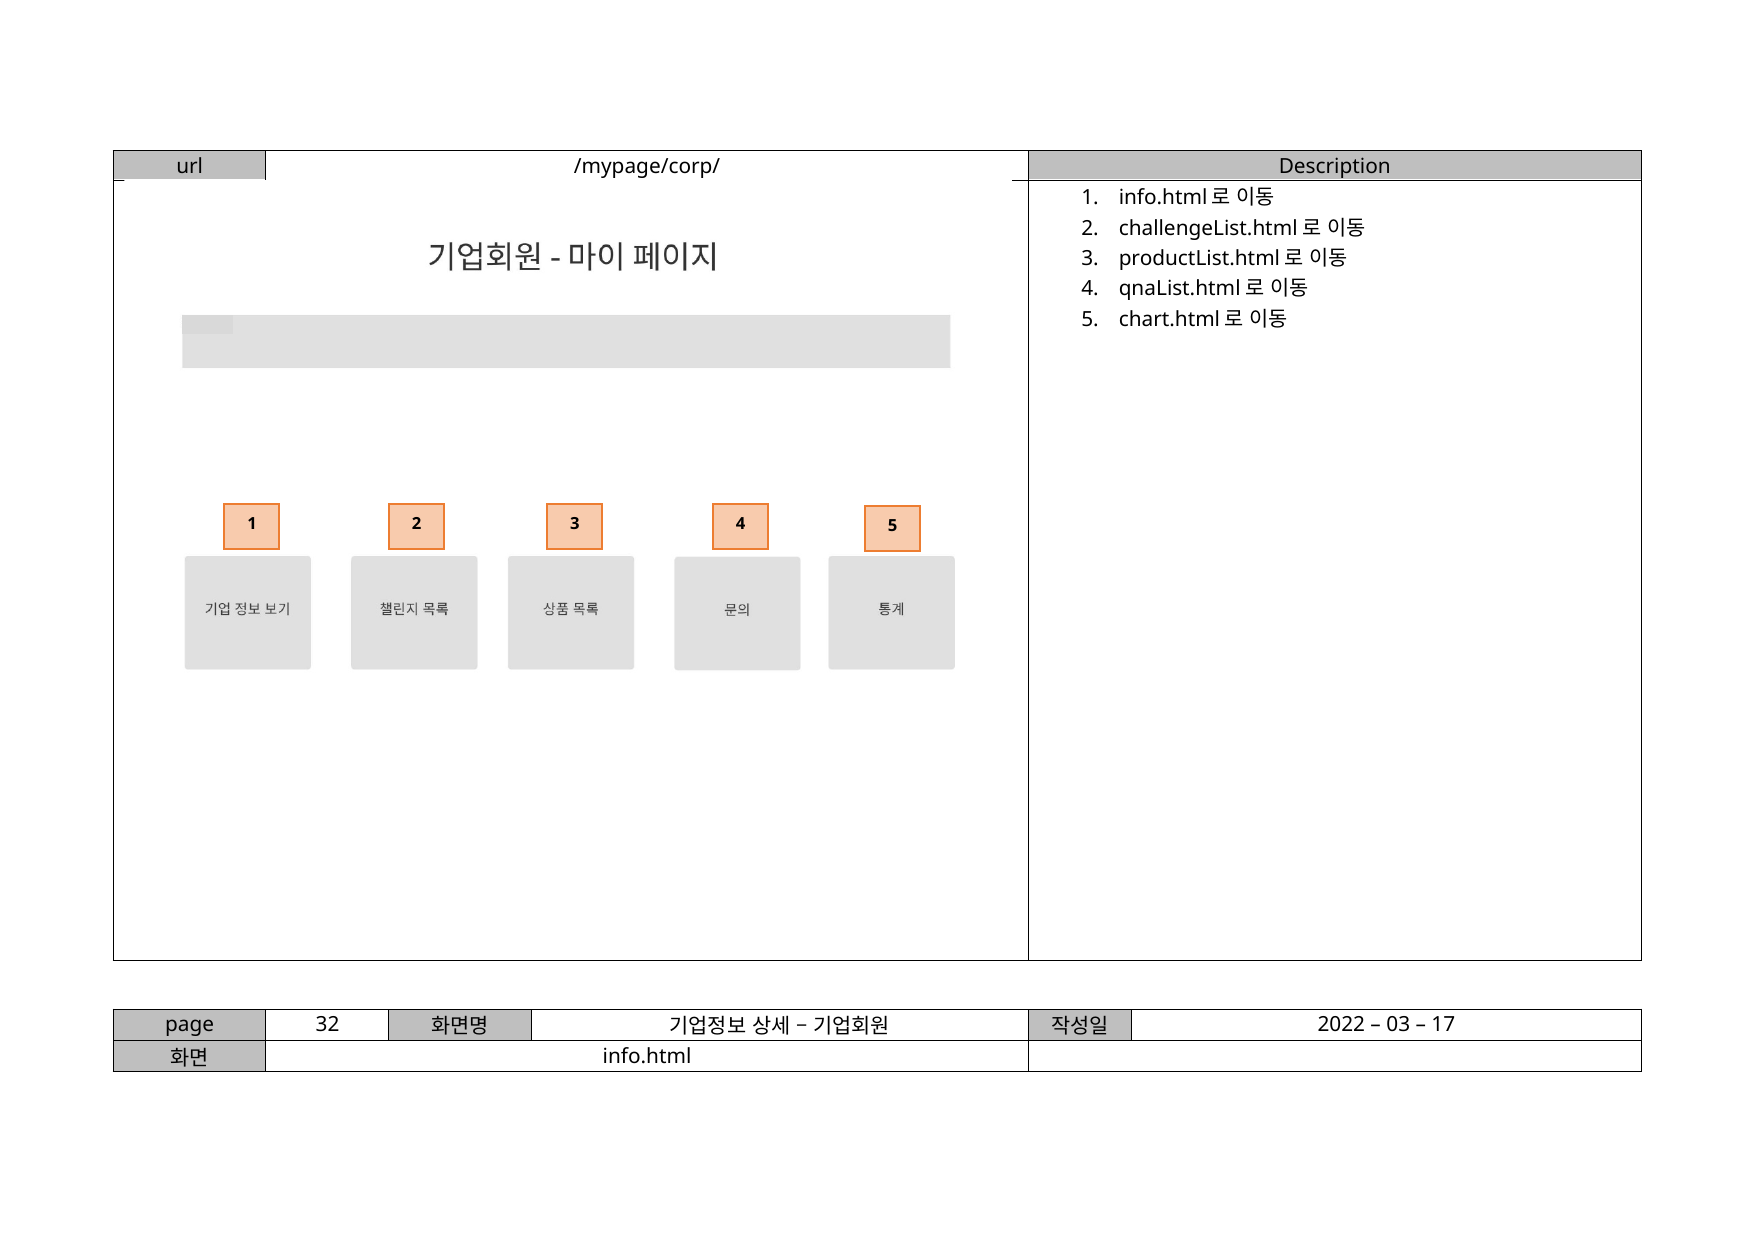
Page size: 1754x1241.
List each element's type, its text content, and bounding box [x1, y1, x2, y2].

picture [124, 180, 1012, 949]
table_cell Description [1029, 151, 1641, 179]
table_cell info.html [266, 1041, 1028, 1071]
table_cell [1029, 1041, 1641, 1071]
table_cell /mypage/corp/ [266, 151, 1028, 179]
table_header 기업정보 상세 – 기업회원 [532, 1010, 1028, 1040]
table_header 화면명 [389, 1010, 531, 1040]
table_cell info.html로 이동 challengeList.html로 이동 productList.html로 이동 qnaList.html로 이동 chart.html로 이동 [1029, 181, 1641, 960]
table_header page [114, 1010, 265, 1040]
table_header 2022 – 03 – 17 [1132, 1010, 1641, 1040]
table_cell 화면 [114, 1041, 265, 1071]
table_header 32 [266, 1010, 388, 1040]
table_cell url [114, 151, 265, 179]
table_header 작성일 [1029, 1010, 1131, 1040]
table_cell [114, 181, 1028, 960]
